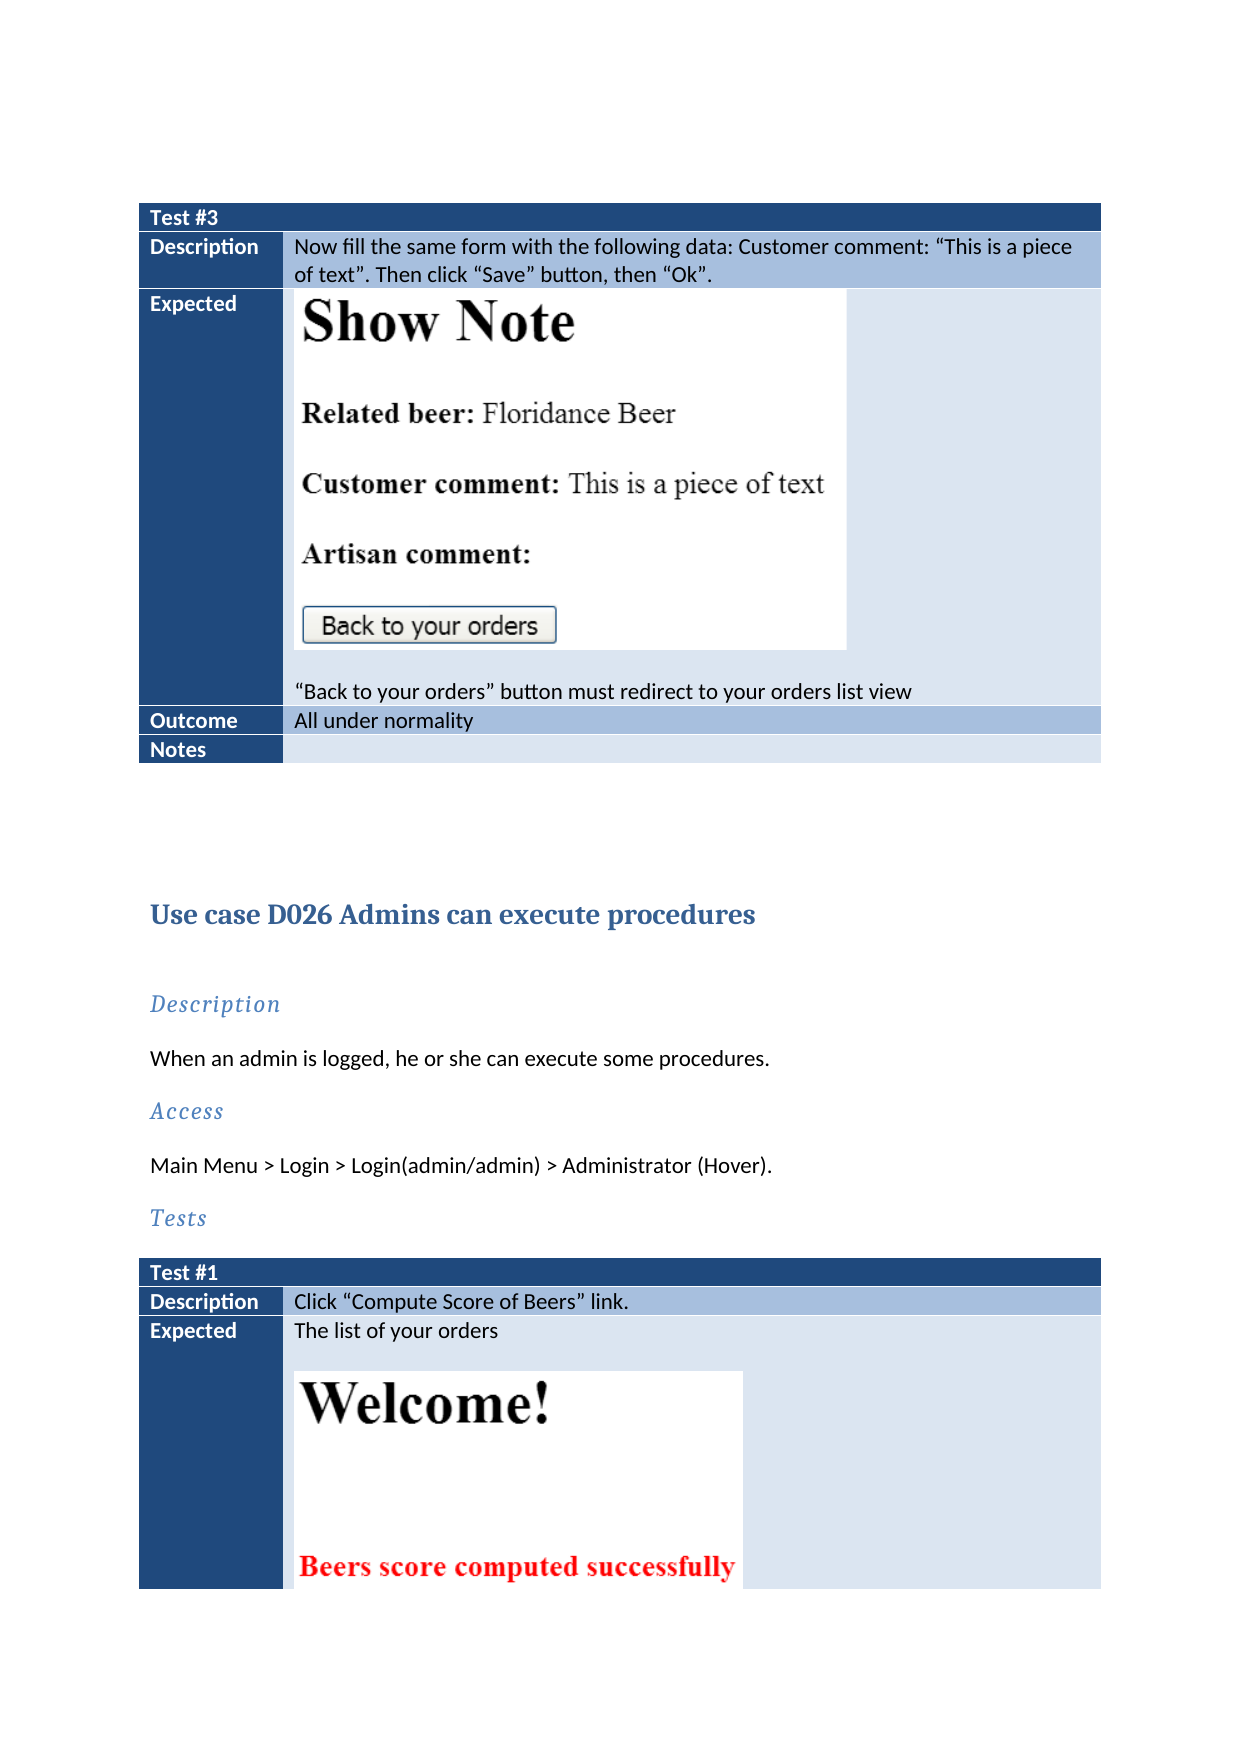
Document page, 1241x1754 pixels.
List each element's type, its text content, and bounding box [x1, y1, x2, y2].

table_cell All under normality [283, 706, 1101, 734]
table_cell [283, 1316, 1101, 1589]
table_cell Expected [139, 289, 283, 705]
subtitle Description [150, 990, 1090, 1019]
table_cell Click “Compute Score of Beers” link. [283, 1287, 1101, 1315]
table_cell Description [139, 1287, 283, 1315]
subtitle Tests [150, 1204, 1090, 1233]
table_cell Now fill the same form with the following data: Customer comment: “This is a piece of text”. Then click “Save” button, then “Ok”. [283, 232, 1101, 288]
table_cell Description [139, 232, 283, 288]
text When an admin is logged, he or she can execute some procedures. [150, 1044, 1090, 1072]
table_cell “Back to your orders” button must redirect to your orders list view [283, 289, 1101, 705]
subtitle Access [150, 1097, 1090, 1126]
table_header Test #3 [139, 203, 1101, 231]
table_cell Outcome [139, 706, 283, 734]
text Main Menu > Login > Login(admin/admin) > Administrator (Hover). [150, 1151, 1090, 1179]
table_cell [283, 735, 1101, 763]
table_cell Expected [139, 1316, 283, 1589]
picture [294, 289, 847, 650]
subtitle Use case D026 Admins can execute procedures [150, 898, 1090, 932]
table_header Test #1 [139, 1258, 1101, 1286]
picture [294, 1371, 743, 1590]
table_cell Notes [139, 735, 283, 763]
